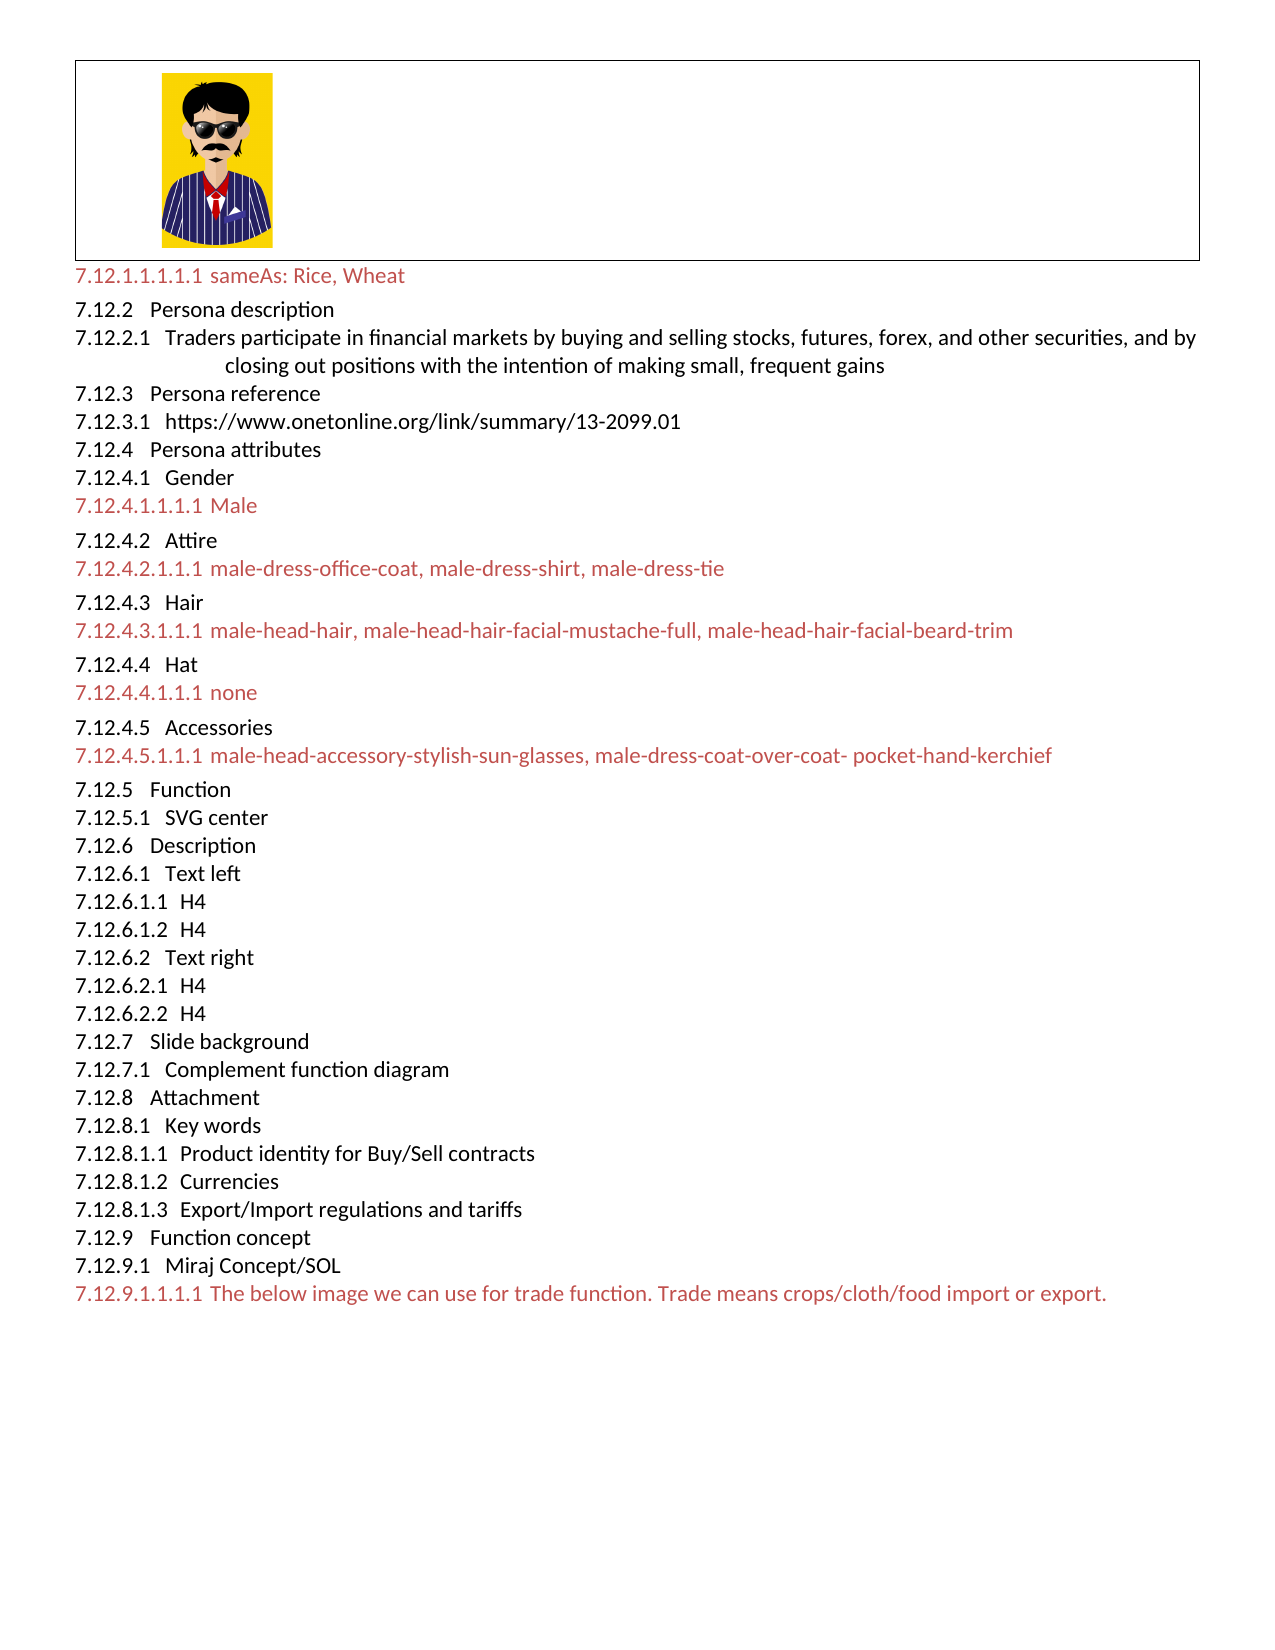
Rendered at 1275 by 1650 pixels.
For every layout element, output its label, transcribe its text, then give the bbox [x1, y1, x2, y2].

subtitle Miraj Concept/SOL [75, 1251, 1200, 1279]
subtitle Export/Import regulations and tariffs [75, 1195, 1200, 1223]
picture [161, 73, 273, 248]
subtitle Gender [75, 463, 1200, 492]
subtitle Function concept [75, 1223, 1200, 1251]
subtitle H4 [75, 999, 1200, 1027]
subtitle Currencies [75, 1167, 1200, 1195]
subtitle male-dress-office-coat, male-dress-shirt, male-dress-tie [75, 554, 1200, 582]
subtitle Text left [75, 859, 1200, 887]
subtitle Persona reference [75, 379, 1200, 407]
subtitle Slide background [75, 1027, 1200, 1055]
subtitle male-head-hair, male-head-hair-facial-mustache-full, male-head-hair-facial-beard-trim [75, 616, 1200, 644]
subtitle Hat [75, 650, 1200, 678]
subtitle Accessories [75, 713, 1200, 741]
subtitle Attire [75, 526, 1200, 554]
subtitle Traders participate in financial markets by buying and selling stocks, futures, forex, and other securities, and by closing out positions with the intention of making small, frequent gains [75, 323, 1200, 379]
subtitle Key words [75, 1111, 1200, 1139]
subtitle H4 [75, 915, 1200, 943]
subtitle H4 [75, 887, 1200, 915]
subtitle Hair [75, 588, 1200, 616]
subtitle none [75, 678, 1200, 706]
subtitle Text right [75, 943, 1200, 971]
subtitle Attachment [75, 1083, 1200, 1111]
subtitle Persona description [75, 295, 1200, 323]
subtitle Persona attributes [75, 436, 1200, 463]
subtitle SVG center [75, 803, 1200, 831]
subtitle The below image we can use for trade function. Trade means crops/cloth/food import or export. [75, 1279, 1200, 1307]
subtitle male-head-accessory-stylish-sun-glasses, male-dress-coat-over-coat- pocket-hand-kerchief [75, 741, 1200, 769]
subtitle Complement function diagram [75, 1055, 1200, 1083]
subtitle Function [75, 775, 1200, 803]
subtitle H4 [75, 971, 1200, 999]
subtitle Description [75, 831, 1200, 859]
subtitle Male [75, 492, 1200, 519]
subtitle Product identity for Buy/Sell contracts [75, 1139, 1200, 1167]
table_header [76, 61, 1199, 260]
subtitle https://www.onetonline.org/link/summary/13-2099.01 [75, 407, 1200, 436]
subtitle sameAs: Rice, Wheat [75, 261, 1200, 289]
